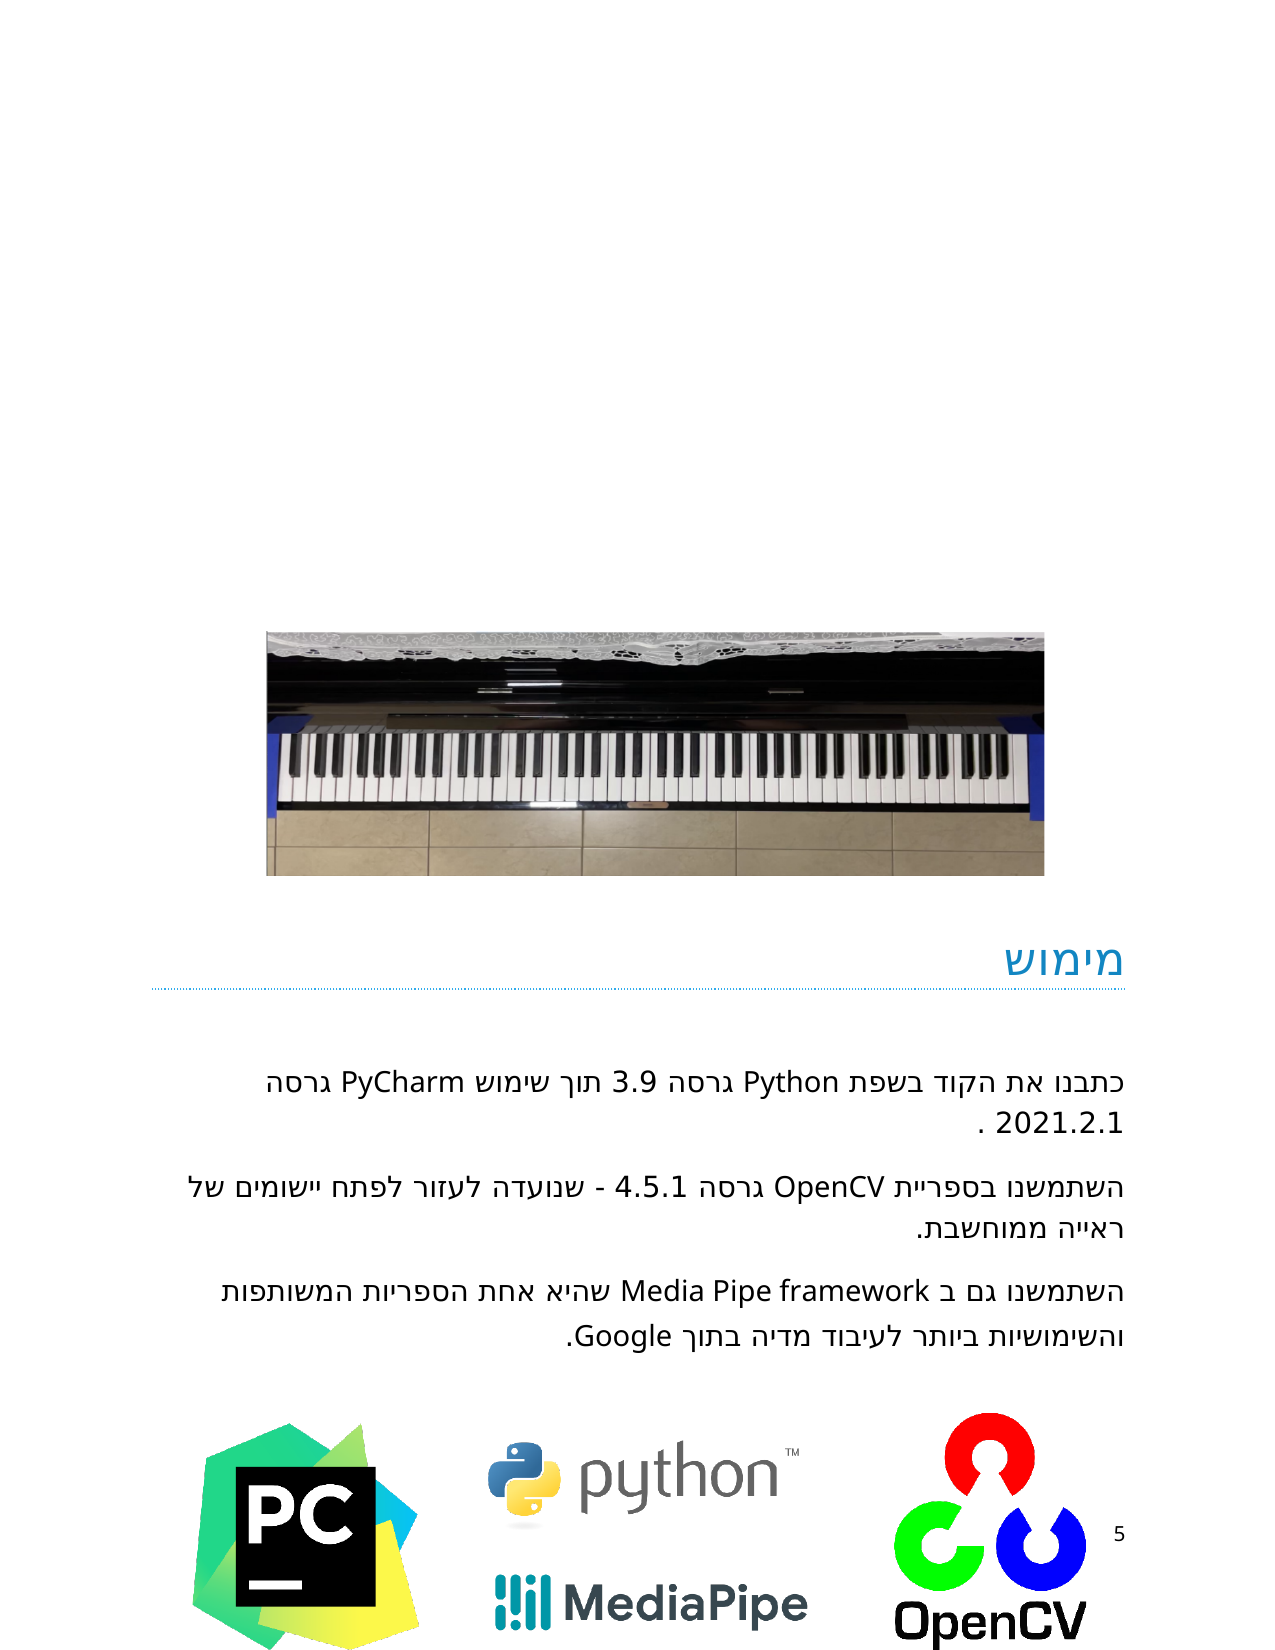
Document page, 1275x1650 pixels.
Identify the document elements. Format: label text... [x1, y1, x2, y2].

text השתמשנו גם ב Media Pipe framework שהיא אחת הספריות המשותפות והשימושיות ביותר לעיבוד מדיה בתוך Google. [150, 1271, 1125, 1355]
subtitle מימוש [150, 933, 1125, 990]
text כתבנו את הקוד בשפת Python גרסה 3.9 תוך שימוש PyCharm גרסה 2021.2.1 . [150, 1062, 1125, 1140]
picture [893, 1413, 1087, 1650]
text השתמשנו בספריית OpenCV גרסה 4.5.1 - שנועדה לעזור לפתח יישומים של ראייה ממוחשבת. [150, 1166, 1125, 1245]
picture [266, 631, 1045, 876]
picture [192, 1423, 419, 1650]
picture [475, 1554, 827, 1650]
picture [484, 1438, 802, 1532]
